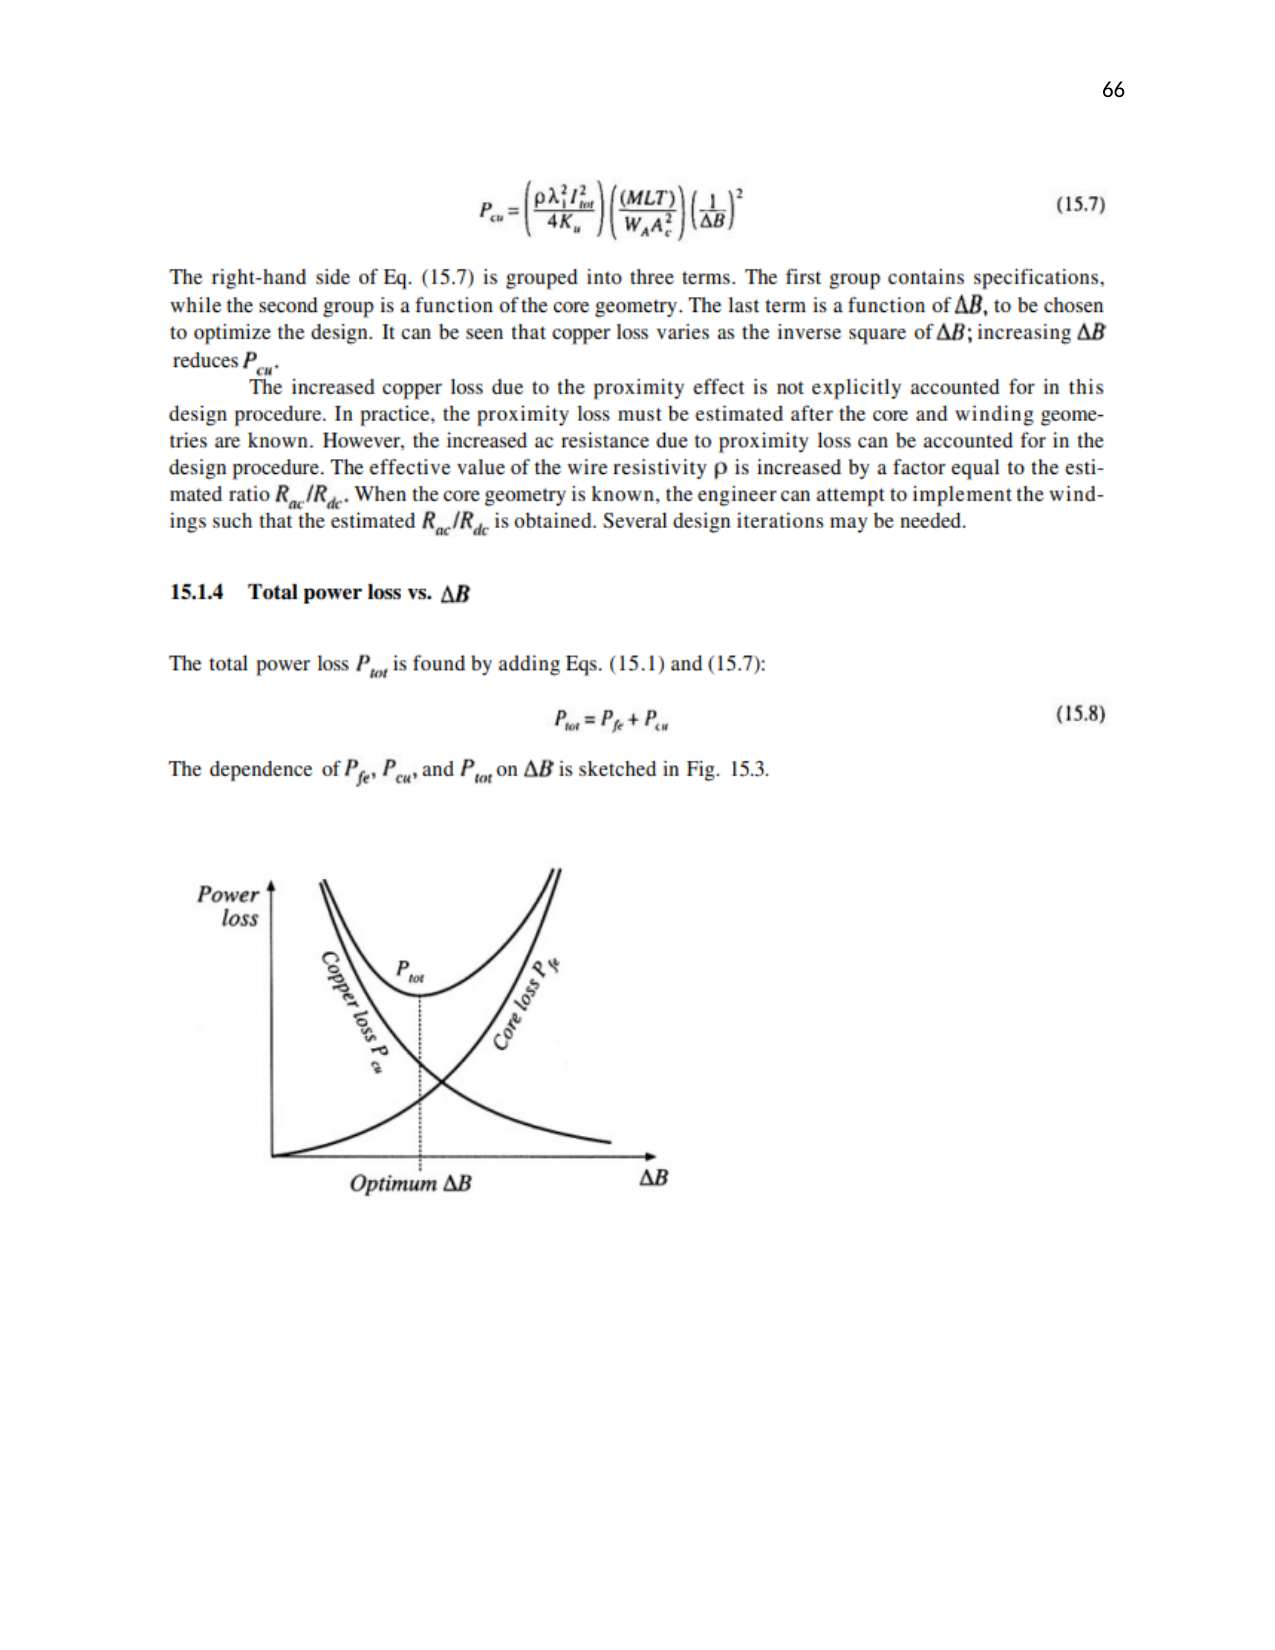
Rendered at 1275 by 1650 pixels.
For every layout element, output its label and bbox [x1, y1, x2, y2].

picture [150, 812, 696, 1204]
picture [150, 150, 1125, 794]
